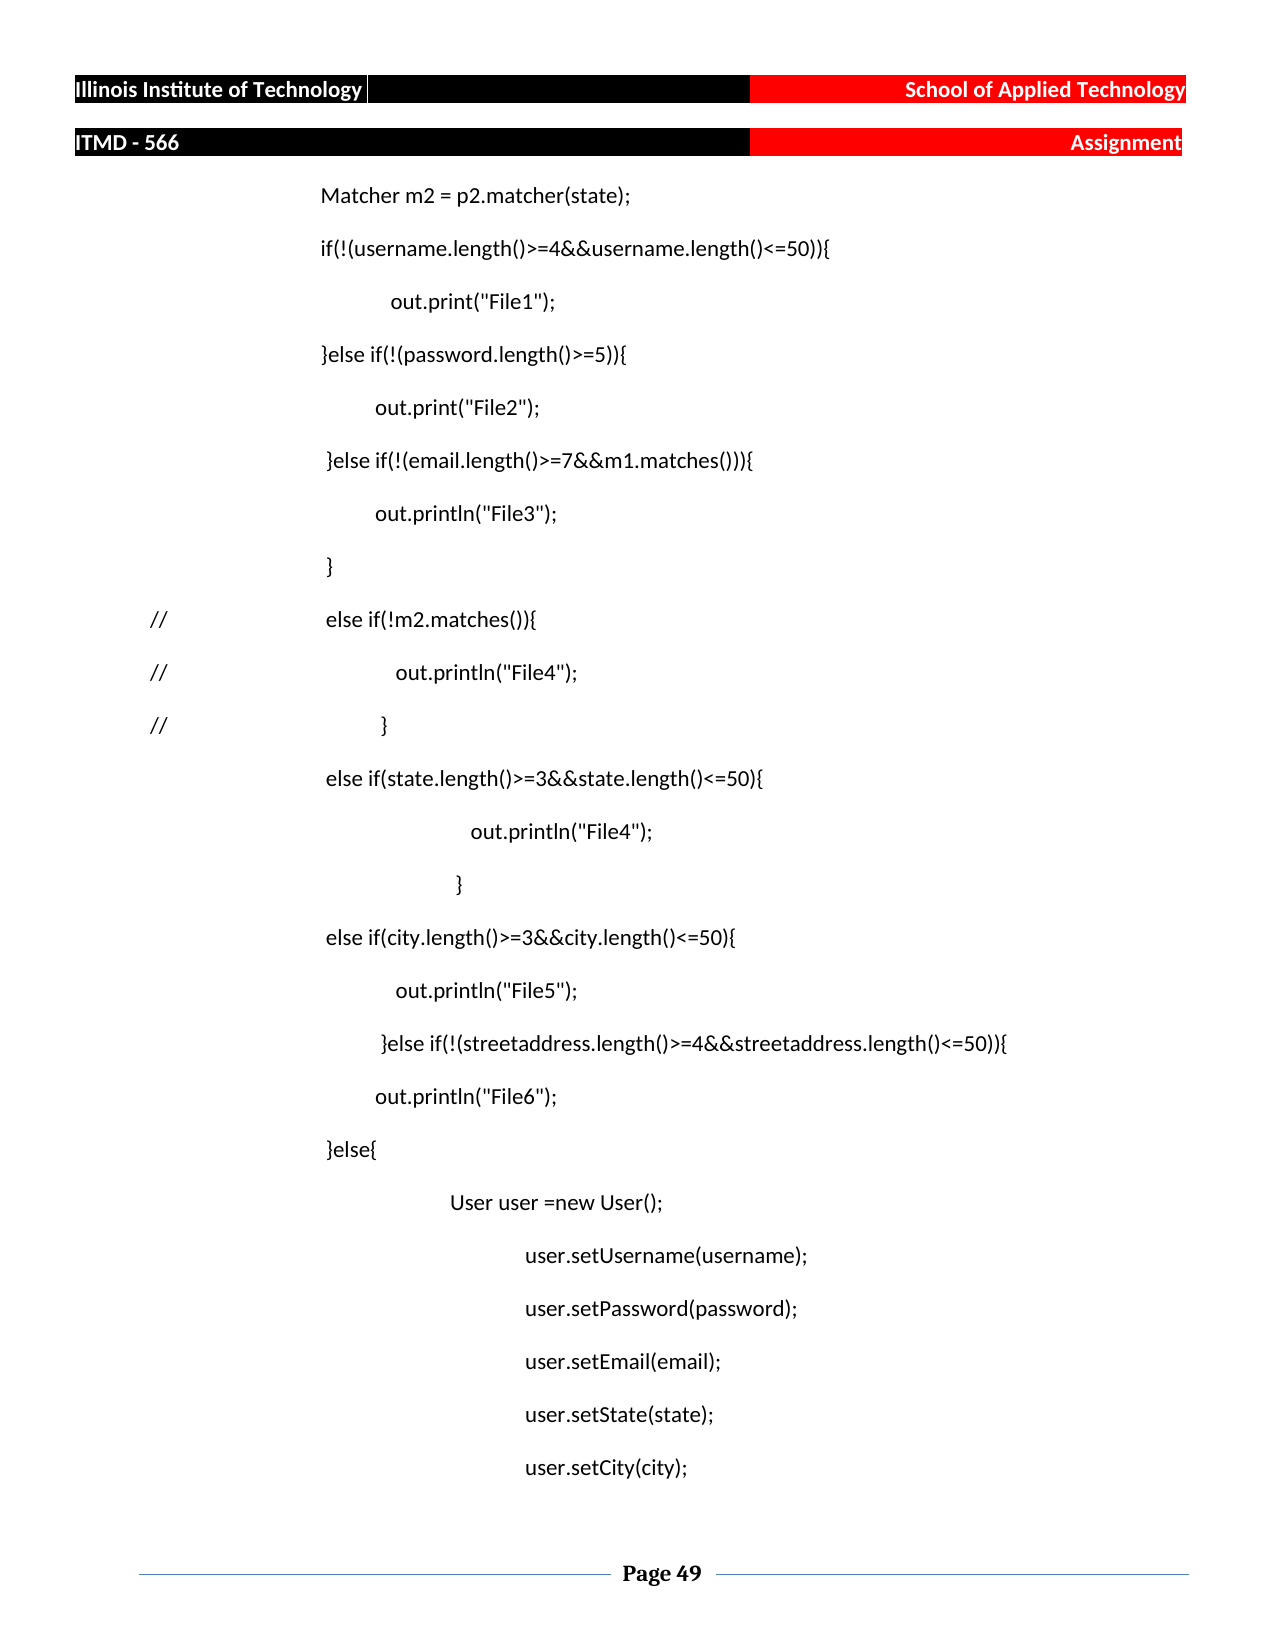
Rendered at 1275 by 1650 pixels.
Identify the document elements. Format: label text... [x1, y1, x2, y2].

text out.print("File1"); [150, 287, 1200, 315]
text user.setUsername(username); [150, 1241, 1200, 1269]
text }else if(!(email.length()>=7&&m1.matches())){ [150, 446, 1200, 474]
text }else if(!(password.length()>=5)){ [150, 340, 1200, 368]
text User user =new User(); [150, 1188, 1200, 1216]
text out.println("File6"); [150, 1082, 1200, 1110]
text // else if(!m2.matches()){ [150, 605, 1200, 633]
text out.print("File2"); [150, 393, 1200, 421]
text } [150, 552, 1200, 580]
text // out.println("File4"); [150, 658, 1200, 686]
text else if(city.length()>=3&&city.length()<=50){ [150, 923, 1200, 951]
text out.println("File5"); [150, 976, 1200, 1004]
text user.setPassword(password); [150, 1294, 1200, 1322]
text }else{ [150, 1135, 1200, 1163]
text // } [150, 711, 1200, 739]
text } [150, 870, 1200, 898]
text user.setCity(city); [150, 1453, 1200, 1481]
text Matcher m2 = p2.matcher(state); [150, 181, 1200, 209]
text else if(state.length()>=3&&state.length()<=50){ [150, 764, 1200, 792]
text out.println("File3"); [150, 499, 1200, 527]
text out.println("File4"); [150, 817, 1200, 845]
text }else if(!(streetaddress.length()>=4&&streetaddress.length()<=50)){ [150, 1029, 1200, 1057]
text user.setState(state); [150, 1400, 1200, 1428]
text if(!(username.length()>=4&&username.length()<=50)){ [150, 234, 1200, 262]
text user.setEmail(email); [150, 1347, 1200, 1375]
